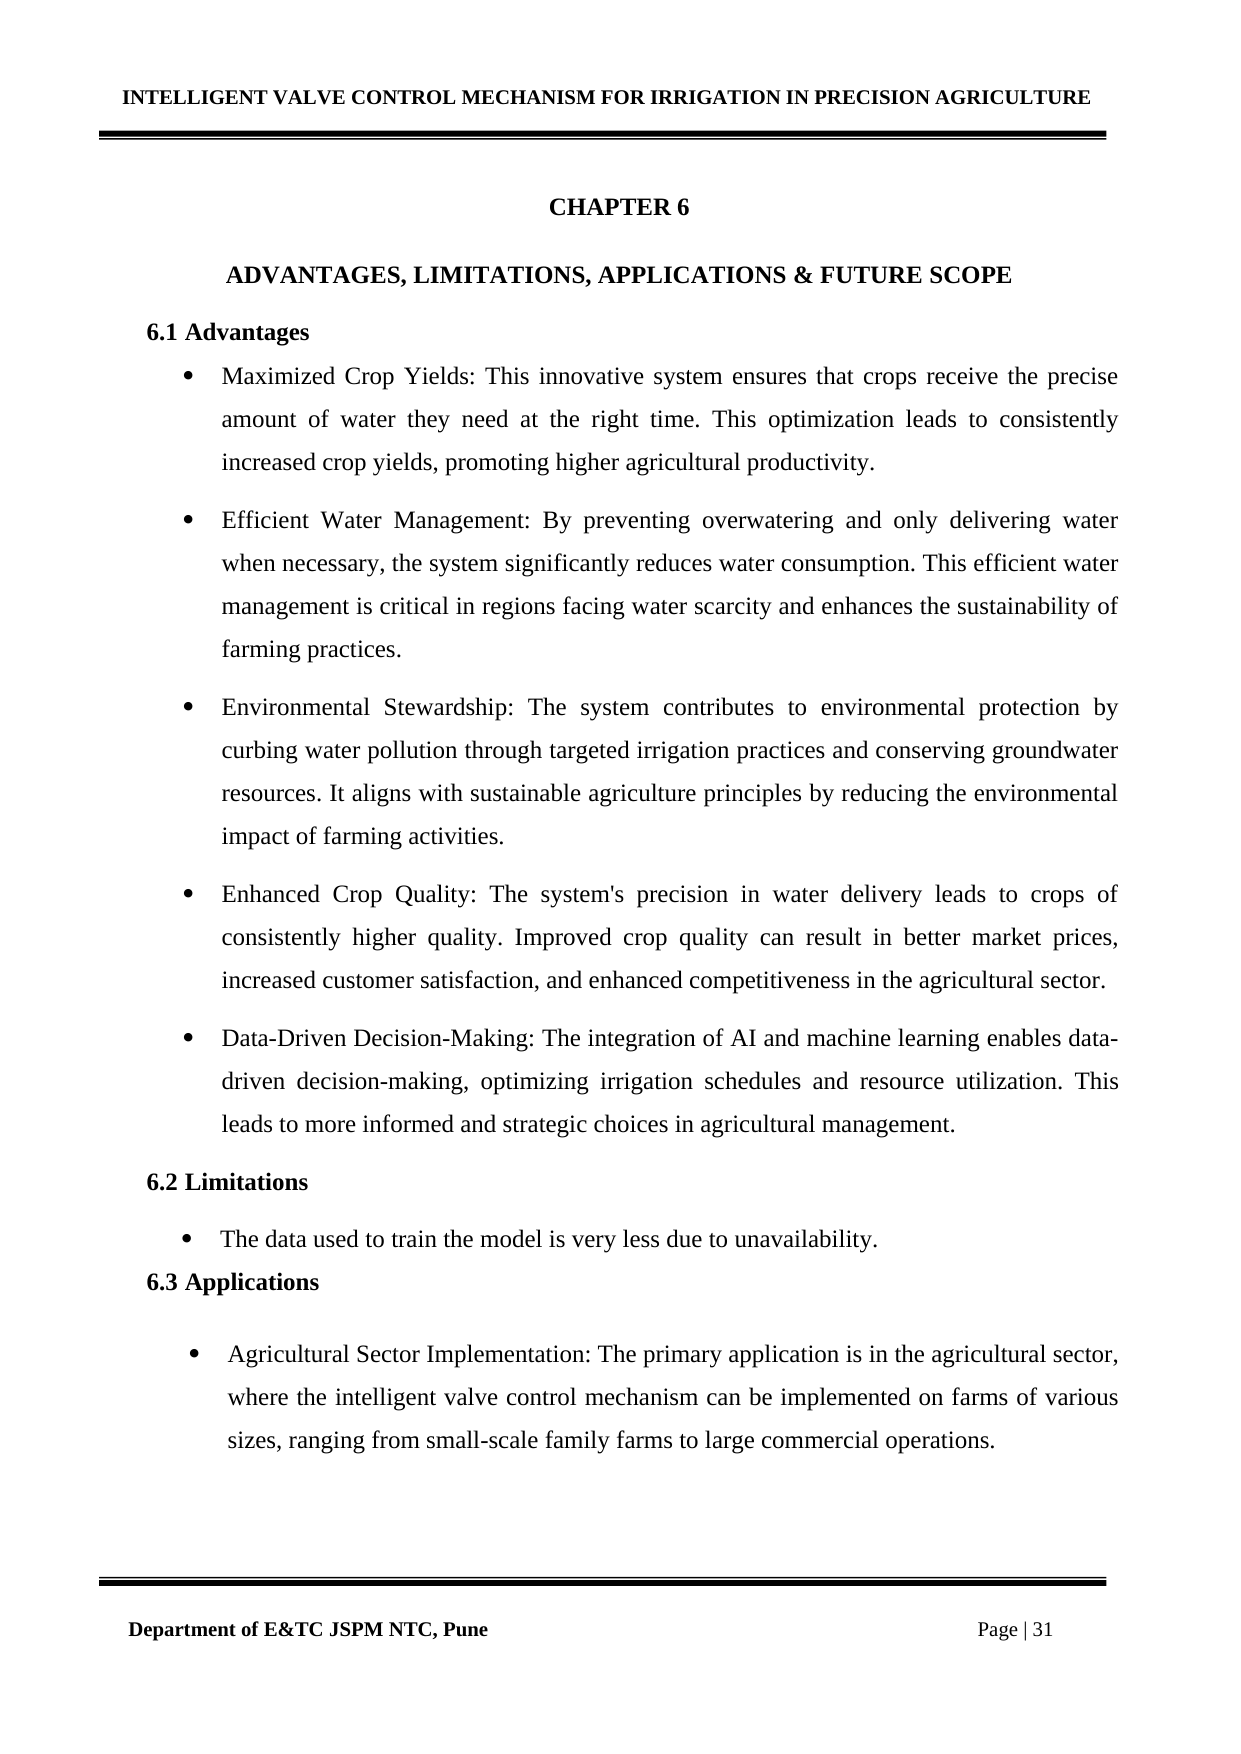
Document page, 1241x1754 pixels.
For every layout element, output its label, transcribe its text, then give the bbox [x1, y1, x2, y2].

subtitle Limitations [146, 1167, 1119, 1196]
subtitle Applications [146, 1267, 1119, 1296]
subtitle ADVANTAGES, LIMITATIONS, APPLICATIONS & FUTURE SCOPE [224, 260, 1014, 289]
subtitle Enhanced Crop Quality: The system's precision in water delivery leads to crops of consistently higher quality. Improved crop quality can result in better market prices, increased customer satisfaction, and enhanced competitiveness in the agricultural sector. [184, 879, 1119, 994]
subtitle Maximized Crop Yields: This innovative system ensures that crops receive the precise amount of water they need at the right time. This optimization leads to consistently increased crop yields, promoting higher agricultural productivity. [184, 361, 1119, 476]
list The data used to train the model is very less due to unavailability. [182, 1224, 1119, 1253]
list Advantages [146, 317, 1119, 346]
subtitle Data-Driven Decision-Making: The integration of AI and machine learning enables data-driven decision-making, optimizing irrigation schedules and resource utilization. This leads to more informed and strategic choices in agricultural management. [184, 1023, 1119, 1138]
subtitle Efficient Water Management: By preventing overwatering and only delivering water when necessary, the system significantly reduces water consumption. This efficient water management is critical in regions facing water scarcity and enhances the sustainability of farming practices. [184, 505, 1119, 663]
subtitle Environmental Stewardship: The system contributes to environmental protection by curbing water pollution through targeted irrigation practices and conserving groundwater resources. It aligns with sustainable agriculture principles by reducing the environmental impact of farming activities. [184, 692, 1119, 850]
text CHAPTER 6 [224, 192, 1014, 221]
subtitle Agricultural Sector Implementation: The primary application is in the agricultural sector, where the intelligent valve control mechanism can be implemented on farms of various sizes, ranging from small-scale family farms to large commercial operations. [190, 1339, 1119, 1454]
